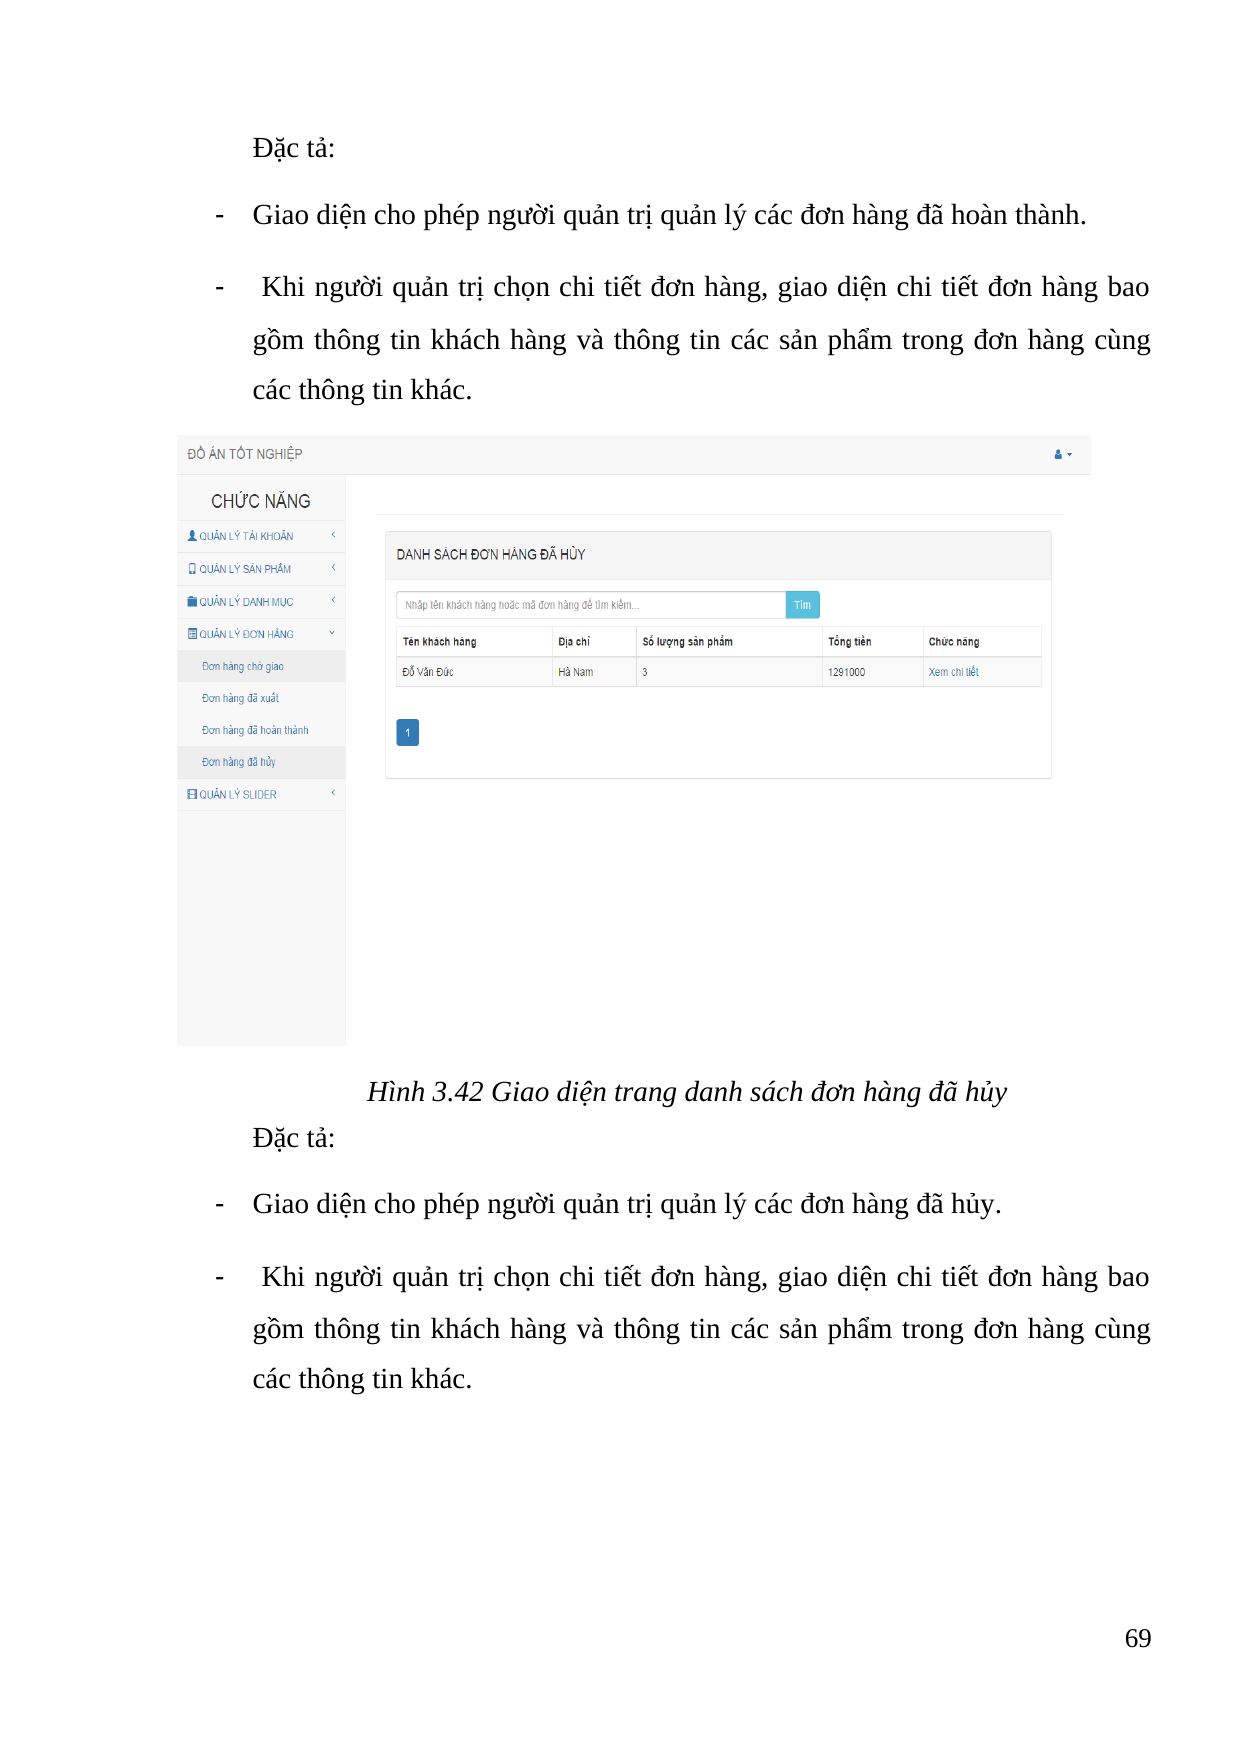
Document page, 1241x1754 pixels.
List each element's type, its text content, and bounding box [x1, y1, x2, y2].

list Giao diện cho phép người quản trị quản lý các đơn hàng đã hủy. [215, 1183, 1152, 1222]
text Đặc tả: [252, 131, 1152, 164]
text Hình 3.42 Giao diện trang danh sách đơn hàng đã hủy [177, 1074, 1152, 1107]
text Đặc tả: [252, 1120, 1152, 1153]
list Giao diện cho phép người quản trị quản lý các đơn hàng đã hoàn thành. [215, 193, 1152, 233]
picture [177, 435, 1092, 1046]
list Khi người quản trị chọn chi tiết đơn hàng, giao diện chi tiết đơn hàng bao gồm thông tin khách hàng và thông tin các sản phẩm trong đơn hàng cùng các thông tin khác. [215, 265, 1152, 406]
list Khi người quản trị chọn chi tiết đơn hàng, giao diện chi tiết đơn hàng bao gồm thông tin khách hàng và thông tin các sản phẩm trong đơn hàng cùng các thông tin khác. [215, 1255, 1152, 1395]
